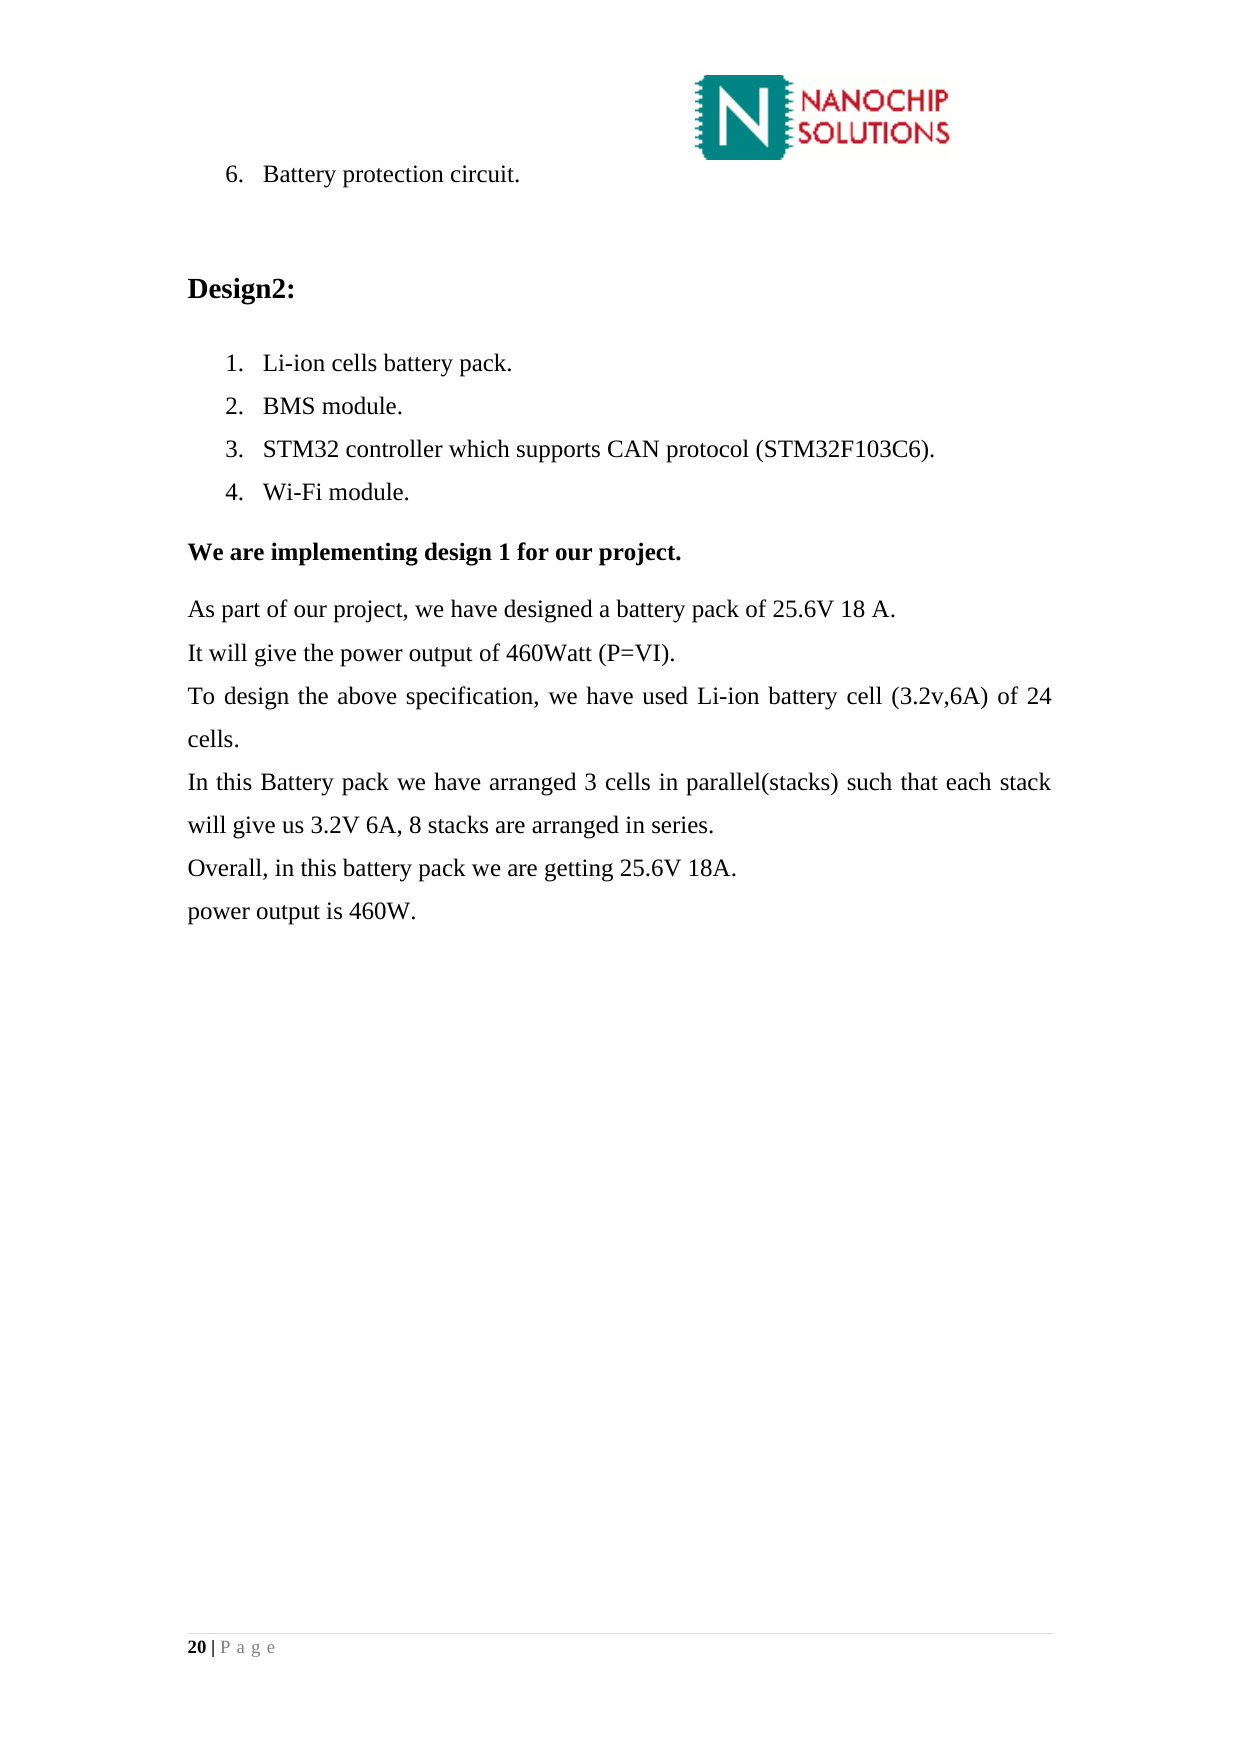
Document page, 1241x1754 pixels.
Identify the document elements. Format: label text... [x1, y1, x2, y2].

text power output is 460W. [187, 896, 1053, 925]
list Wi-Fi module. [225, 477, 1053, 506]
text Overall, in this battery pack we are getting 25.6V 18A. [187, 853, 1053, 882]
picture [694, 75, 950, 160]
list Li-ion cells battery pack. [225, 348, 1053, 377]
text We are implementing design 1 for our project. [187, 537, 1053, 566]
text As part of our project, we have designed a battery pack of 25.6V 18 A. [187, 594, 1053, 623]
list BMS module. [225, 391, 1053, 420]
text To design the above specification, we have used Li-ion battery cell (3.2v,6A) of 24 cells. [187, 681, 1053, 753]
list STM32 controller which supports CAN protocol (STM32F103C6). [225, 434, 1053, 463]
subtitle Design2: [187, 271, 1053, 305]
list Battery protection circuit. [225, 159, 1053, 188]
text It will give the power output of 460Watt (P=VI). [187, 638, 1053, 666]
text In this Battery pack we have arranged 3 cells in parallel(stacks) such that each stack will give us 3.2V 6A, 8 stacks are arranged in series. [187, 767, 1053, 839]
